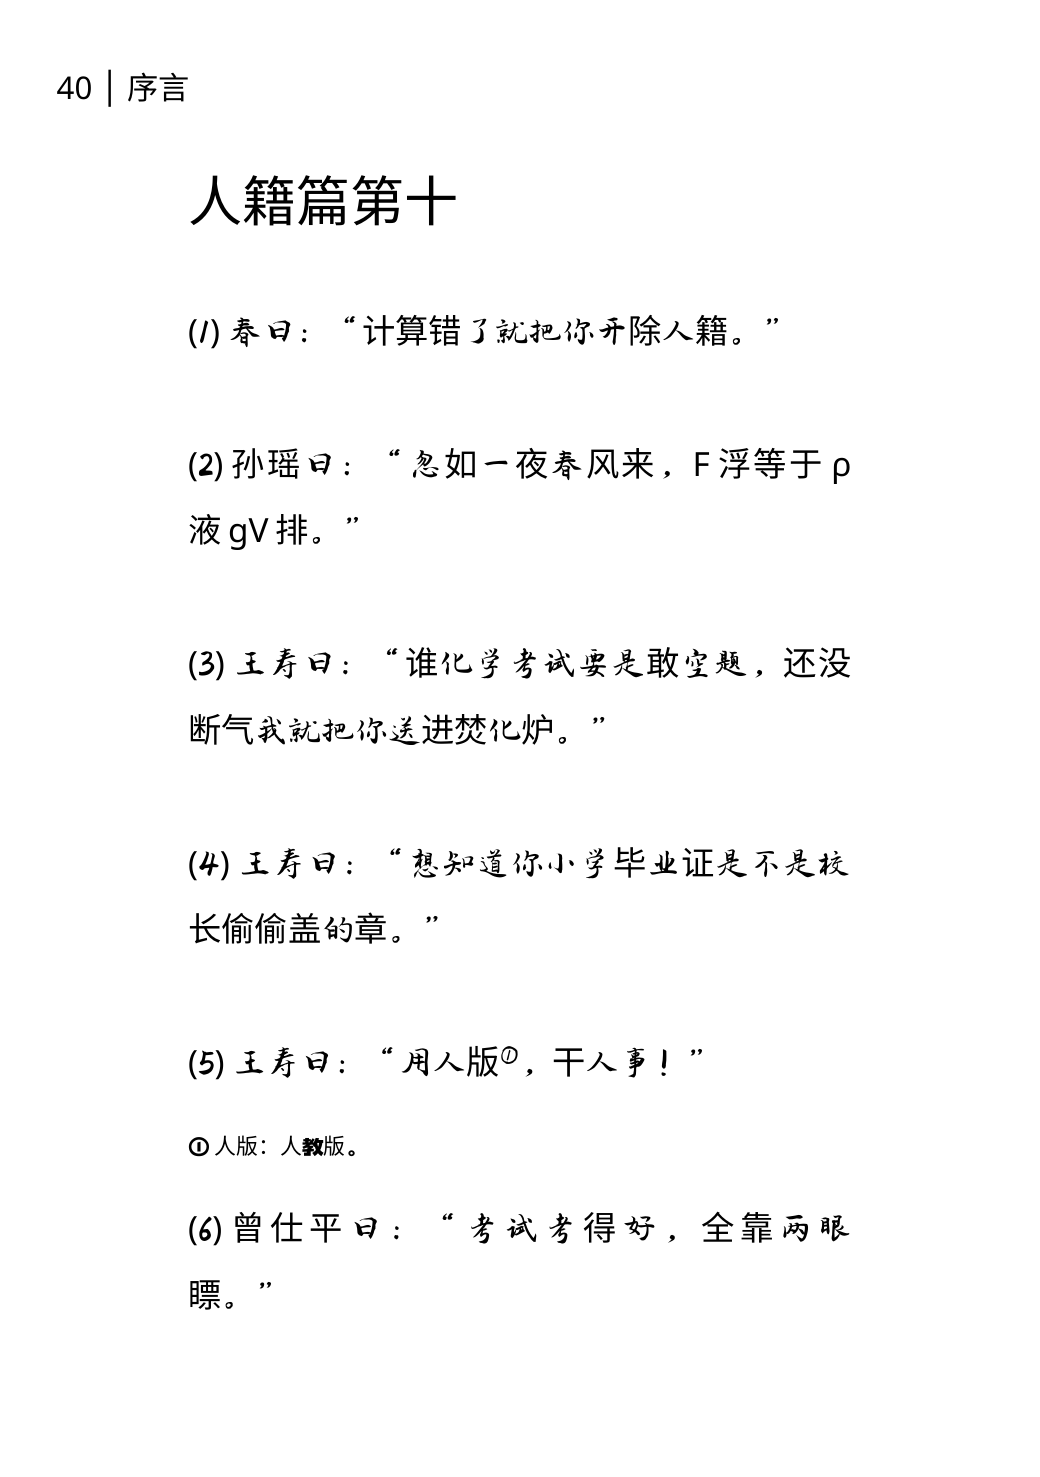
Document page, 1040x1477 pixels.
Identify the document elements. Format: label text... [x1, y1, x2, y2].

text 人籍篇第十 [188, 166, 852, 233]
list 王寿曰：“谁化学考试要是敢空题，还没断气我就把你送进焚化炉。” [188, 632, 852, 764]
list 曾仕平曰：“考试考得好，全靠两眼瞟。” [188, 1197, 852, 1329]
text ①人版：人教版。 [188, 1130, 852, 1163]
list 春曰：“计算错了就把你开除人籍。” [188, 299, 852, 366]
list 王寿曰：“用人版①，干人事！” [188, 1030, 852, 1097]
list 王寿曰：“想知道你小学毕业证是不是校长偷偷盖的章。” [188, 831, 852, 964]
list 孙瑶曰：“忽如一夜春风来，F浮等于ρ液gV排。” [188, 432, 852, 565]
